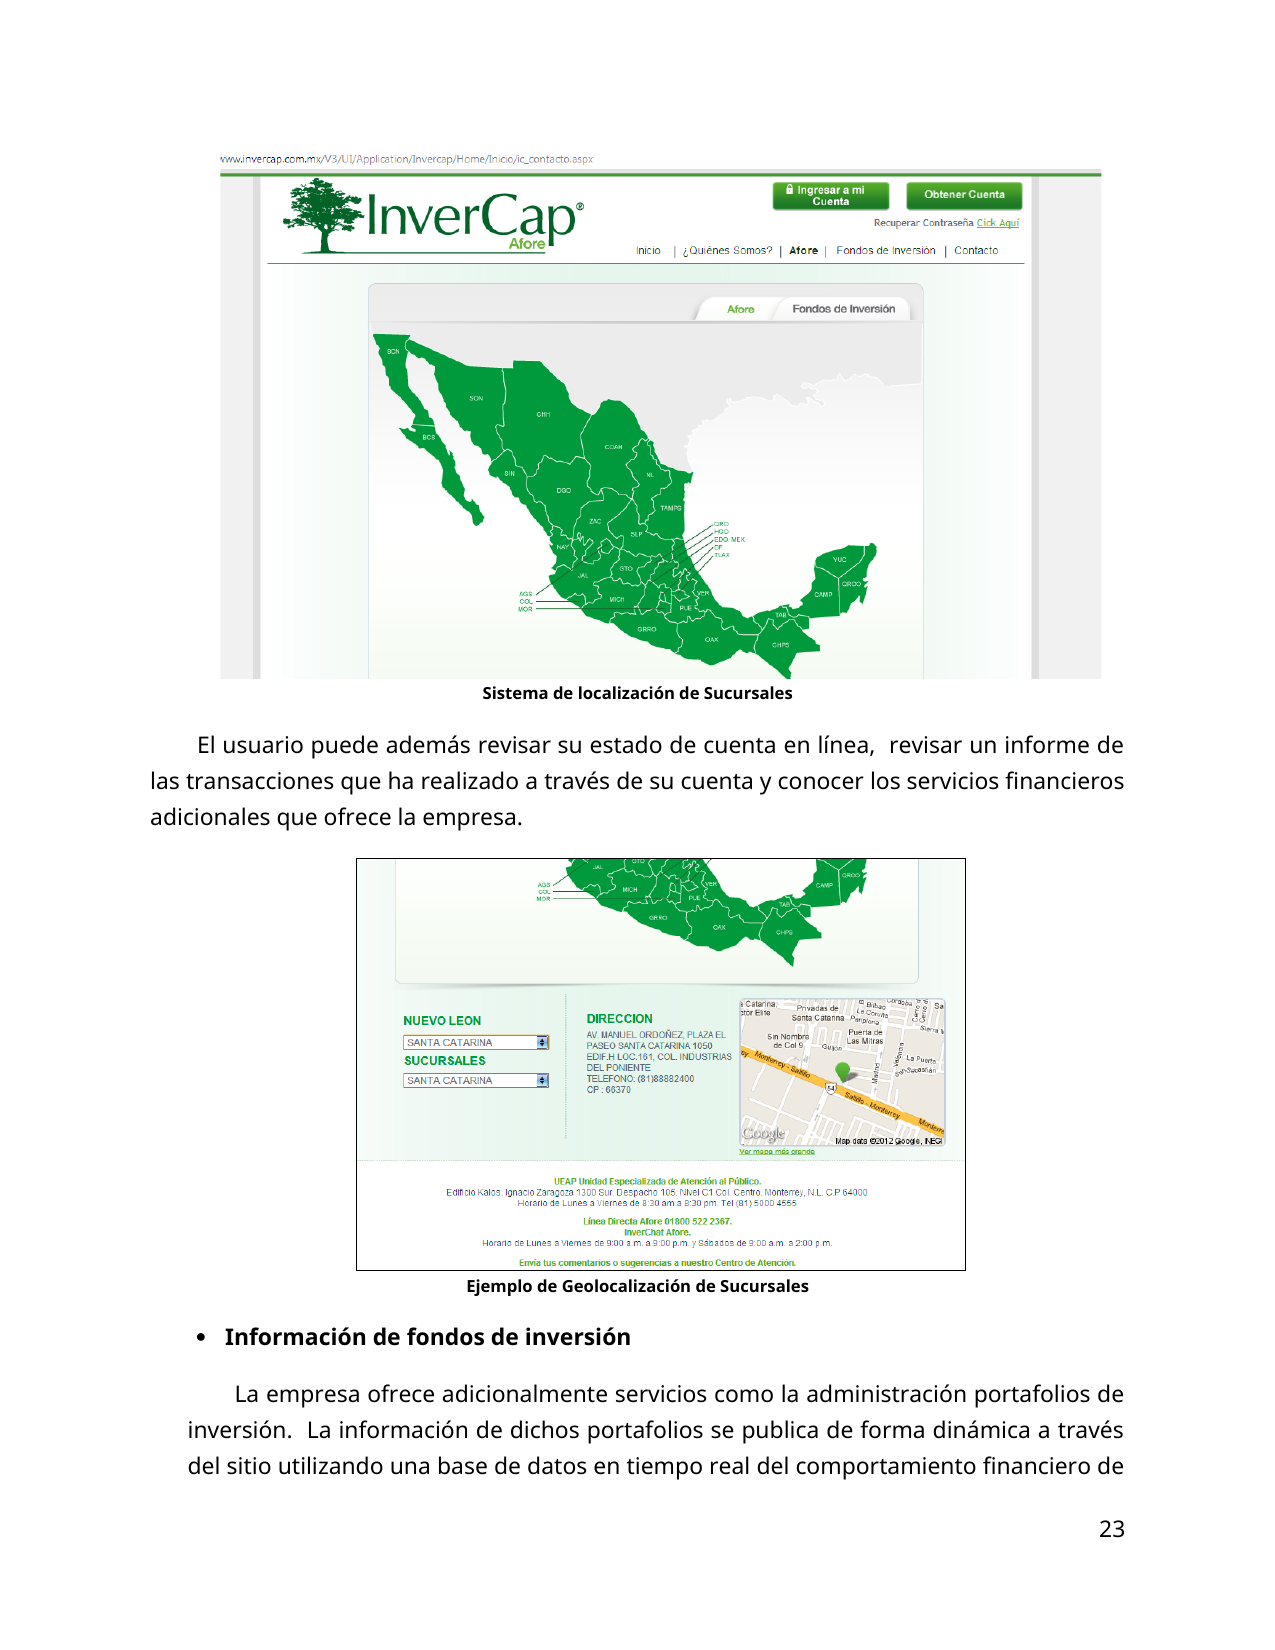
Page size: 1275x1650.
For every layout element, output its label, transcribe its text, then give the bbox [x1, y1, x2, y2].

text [187, 1378, 1125, 1481]
text El usuario puede además revisar su estado de cuenta en línea, revisar un informe de las transacciones que ha realizado a través de su cuenta y conocer los servicios financieros adicionales que ofrece la empresa. [150, 729, 1125, 832]
text Ejemplo de Geolocalización de Sucursales [150, 857, 1125, 1297]
text Sistema de localización de Sucursales [150, 150, 1125, 704]
list Información de fondos de inversión [150, 1321, 1125, 1352]
